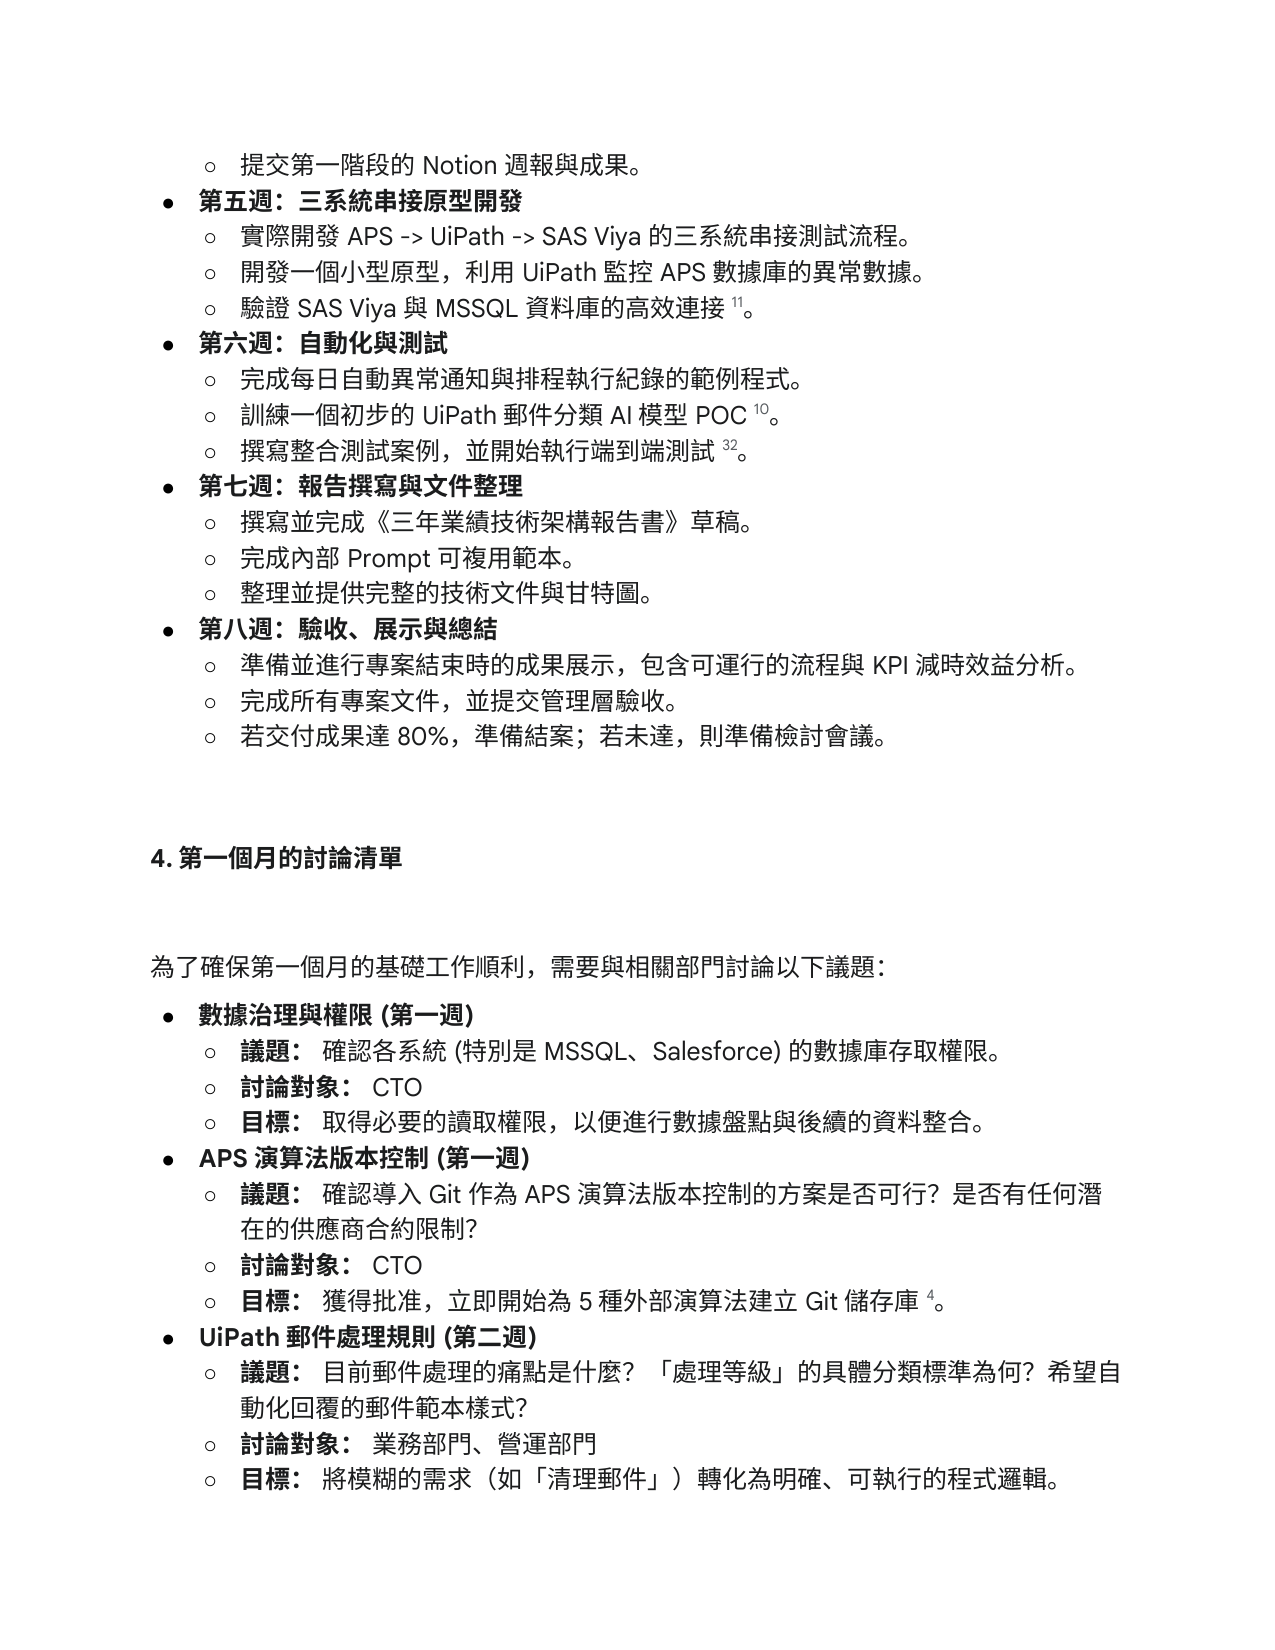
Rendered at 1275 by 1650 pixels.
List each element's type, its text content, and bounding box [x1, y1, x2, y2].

list 訓練一個初步的 UiPath 郵件分類 AI 模型 POC 10。 [203, 400, 1125, 431]
list 提交第一階段的 Notion 週報與成果。 [203, 150, 1125, 181]
list 目標： 將模糊的需求（如「清理郵件」）轉化為明確、可執行的程式邏輯。 [203, 1465, 1125, 1496]
list 撰寫並完成《三年業績技術架構報告書》草稿。 [203, 507, 1125, 539]
list 第八週：驗收、展示與總結 [161, 614, 1125, 646]
list 討論對象： 業務部門、營運部門 [203, 1429, 1125, 1460]
list 討論對象： CTO [203, 1250, 1125, 1282]
list 第五週：三系統串接原型開發 [161, 186, 1125, 217]
list 實際開發 APS -> UiPath -> SAS Viya 的三系統串接測試流程。 [203, 221, 1125, 253]
list 第六週：自動化與測試 [161, 329, 1125, 360]
list 討論對象： CTO [203, 1072, 1125, 1103]
list 完成內部 Prompt 可複用範本。 [203, 543, 1125, 574]
list 目標： 取得必要的讀取權限，以便進行數據盤點與後續的資料整合。 [203, 1107, 1125, 1139]
list APS 演算法版本控制 (第一週) [161, 1143, 1125, 1174]
list 議題： 目前郵件處理的痛點是什麼？「處理等級」的具體分類標準為何？希望自動化回覆的郵件範本樣式？ [203, 1358, 1125, 1425]
list 完成所有專案文件，並提交管理層驗收。 [203, 686, 1125, 717]
list 目標： 獲得批准，立即開始為 5 種外部演算法建立 Git 儲存庫 4。 [203, 1286, 1125, 1317]
list 驗證 SAS Viya 與 MSSQL 資料庫的高效連接 11。 [203, 293, 1125, 324]
list 開發一個小型原型，利用 UiPath 監控 APS 數據庫的異常數據。 [203, 257, 1125, 288]
list 整理並提供完整的技術文件與甘特圖。 [203, 579, 1125, 610]
list 完成每日自動異常通知與排程執行紀錄的範例程式。 [203, 364, 1125, 396]
list 準備並進行專案結束時的成果展示，包含可運行的流程與 KPI 減時效益分析。 [203, 650, 1125, 682]
list 數據治理與權限 (第一週) [161, 1000, 1125, 1032]
list 議題： 確認各系統 (特別是 MSSQL、Salesforce) 的數據庫存取權限。 [203, 1036, 1125, 1067]
subtitle 4. 第一個月的討論清單 [150, 843, 1125, 874]
list 若交付成果達 80%，準備結案；若未達，則準備檢討會議。 [203, 722, 1125, 753]
list 第七週：報告撰寫與文件整理 [161, 472, 1125, 503]
list UiPath 郵件處理規則 (第二週) [161, 1322, 1125, 1353]
list 議題： 確認導入 Git 作為 APS 演算法版本控制的方案是否可行？是否有任何潛在的供應商合約限制？ [203, 1179, 1125, 1246]
list 撰寫整合測試案例，並開始執行端到端測試 32。 [203, 436, 1125, 467]
text 為了確保第一個月的基礎工作順利，需要與相關部門討論以下議題： [150, 952, 1125, 983]
